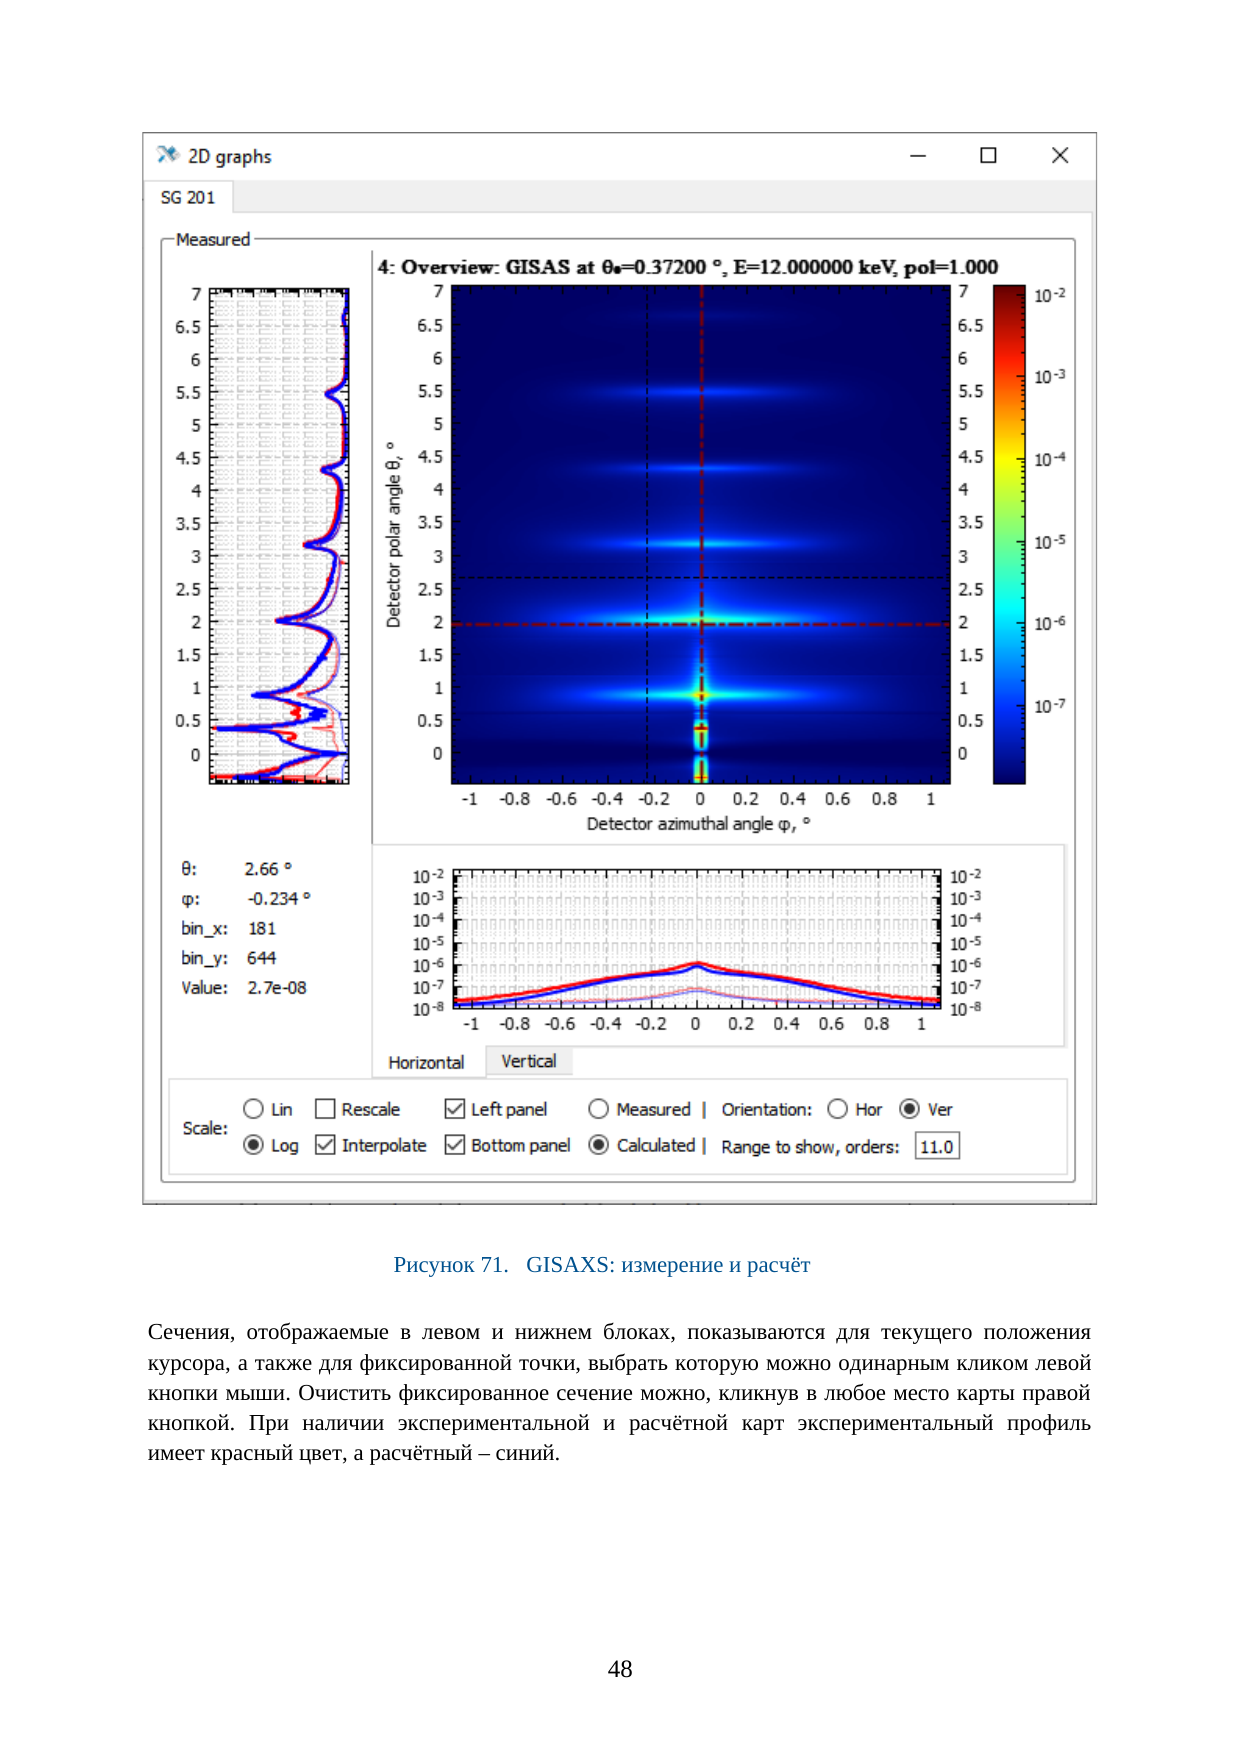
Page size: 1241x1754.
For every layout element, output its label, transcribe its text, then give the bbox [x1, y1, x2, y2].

list GISAXS: измерение и расчёт [178, 1205, 1093, 1277]
picture [142, 132, 1098, 1205]
text Сечения, отображаемые в левом и нижнем блоках, показываются для текущего положения курсора, а также для фиксированной точки, выбрать которую можно одинарным кликом левой кнопки мыши. Очистить фиксированное сечение можно, кликнув в любое место карты правой кнопкой. При наличии экспериментальной и расчётной карт экспериментальный профиль имеет красный цвет, а расчётный – синий. [148, 1318, 1093, 1466]
